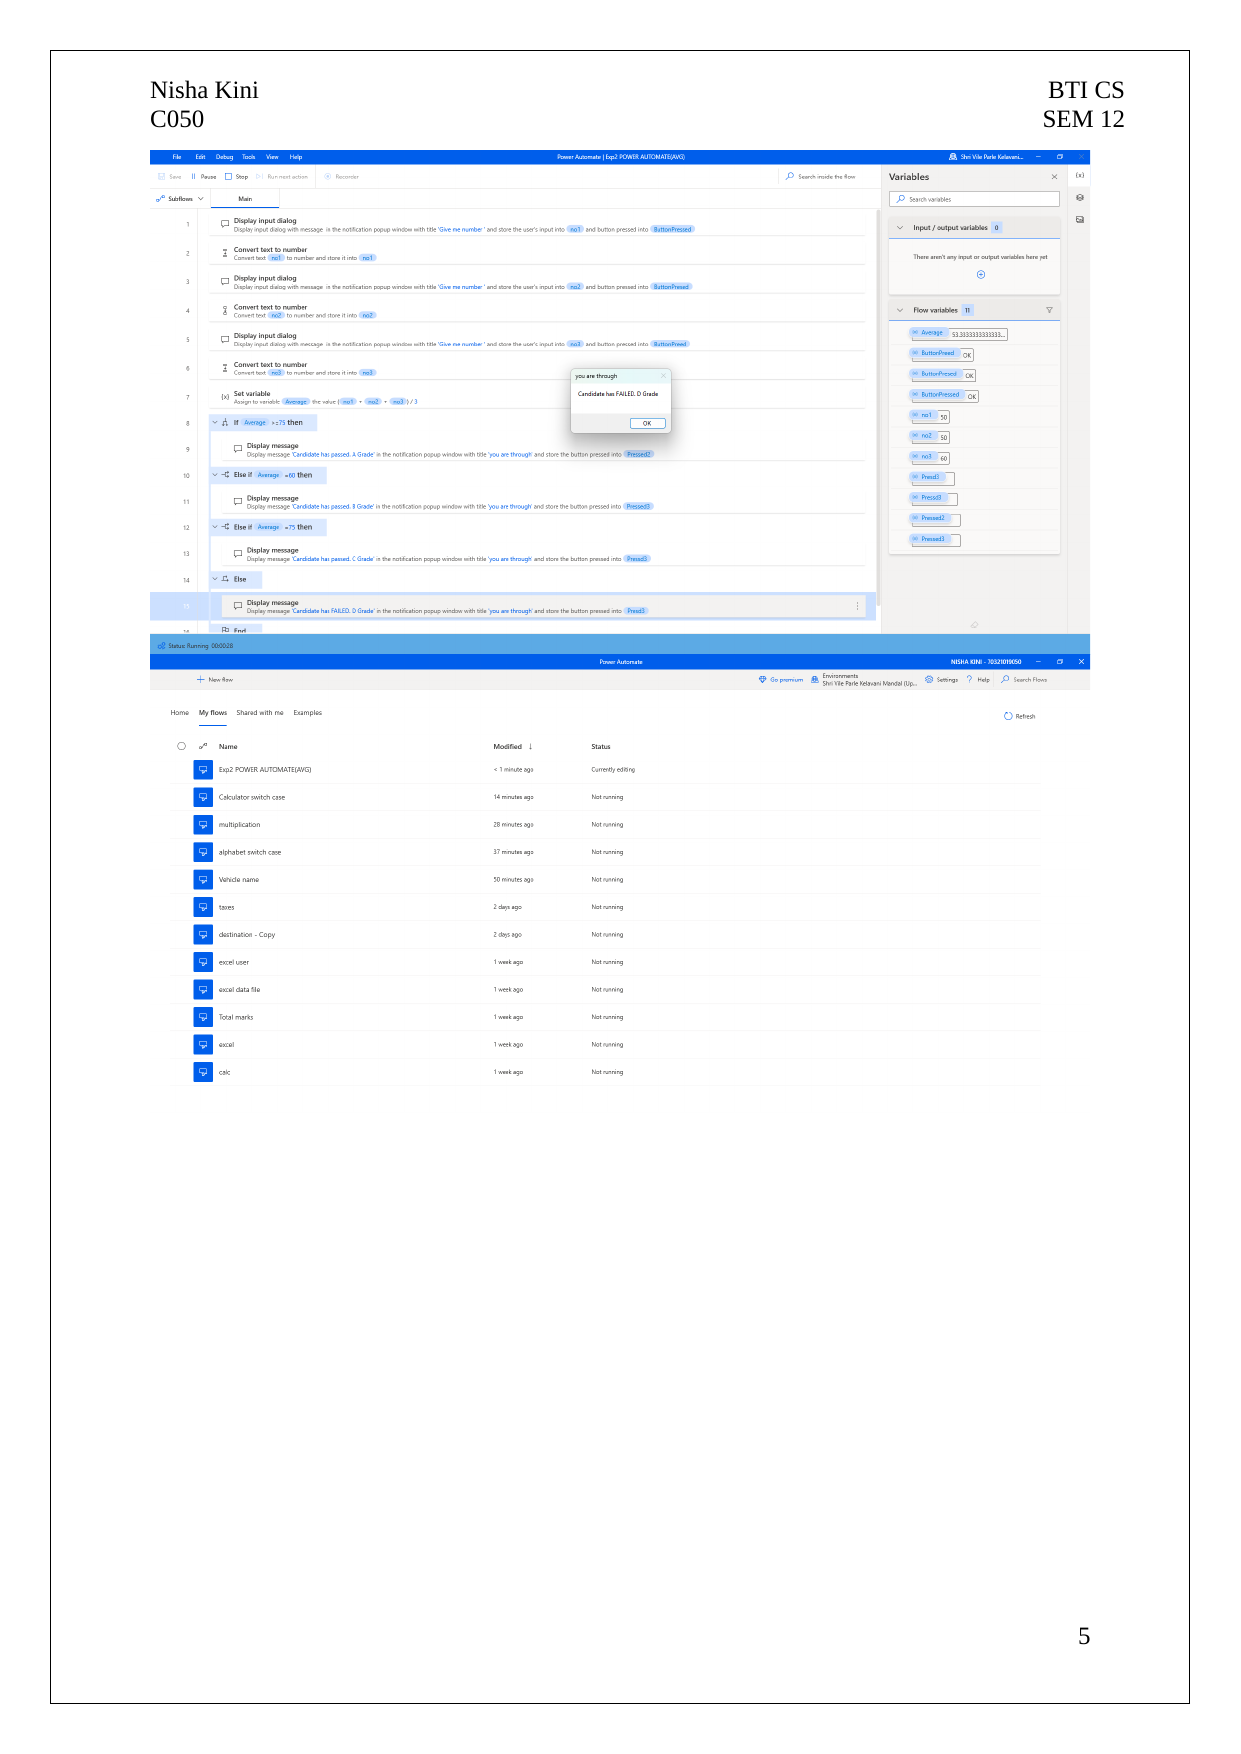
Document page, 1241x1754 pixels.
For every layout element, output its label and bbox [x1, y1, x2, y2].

picture [150, 150, 1091, 1113]
